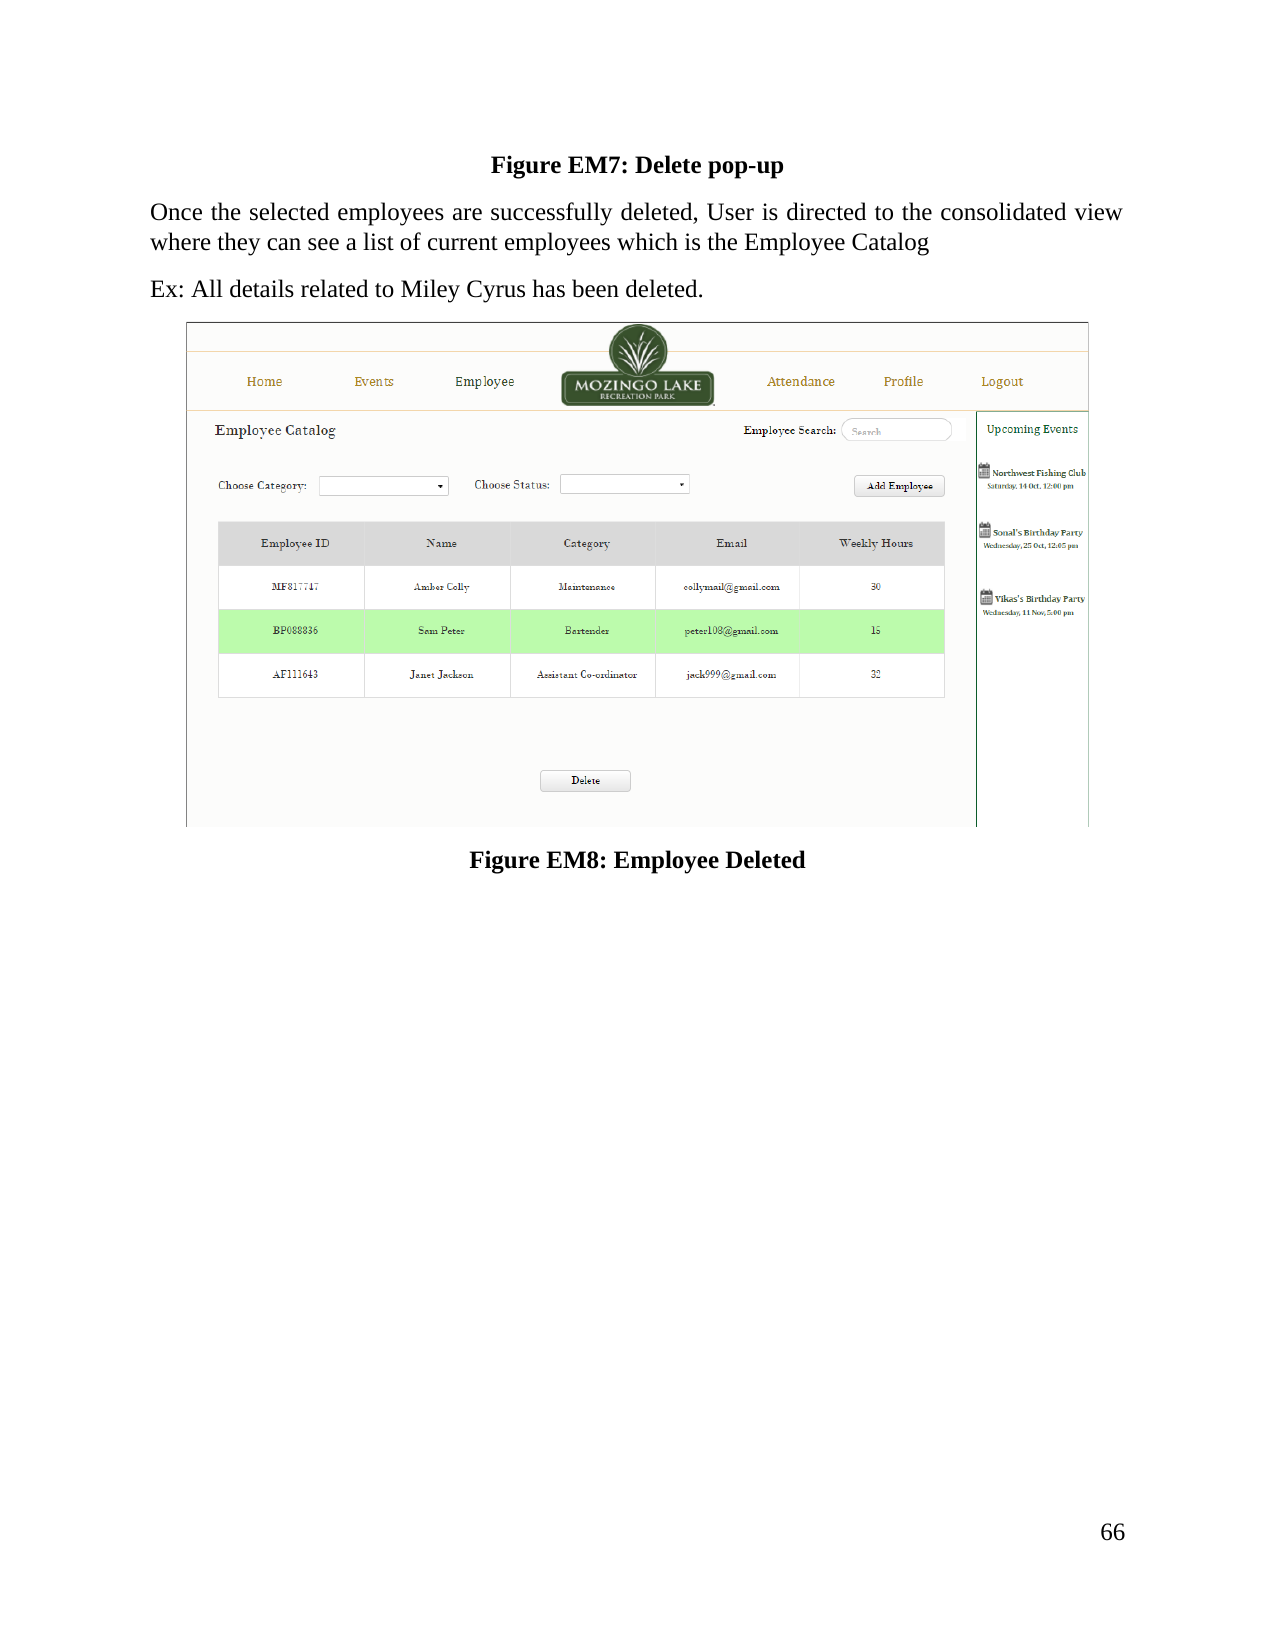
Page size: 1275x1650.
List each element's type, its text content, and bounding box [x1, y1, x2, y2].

text Figure EM8: Employee Deleted [150, 845, 1125, 874]
text Once the selected employees are successfully deleted, User is directed to the consolidated view where they can see a list of current employees which is the Employee Catalog [150, 197, 1125, 256]
text Figure EM7: Delete pop-up [150, 150, 1125, 179]
text Ex: All details related to Miley Cyrus has been deleted. [150, 274, 1125, 303]
picture [186, 321, 1089, 827]
